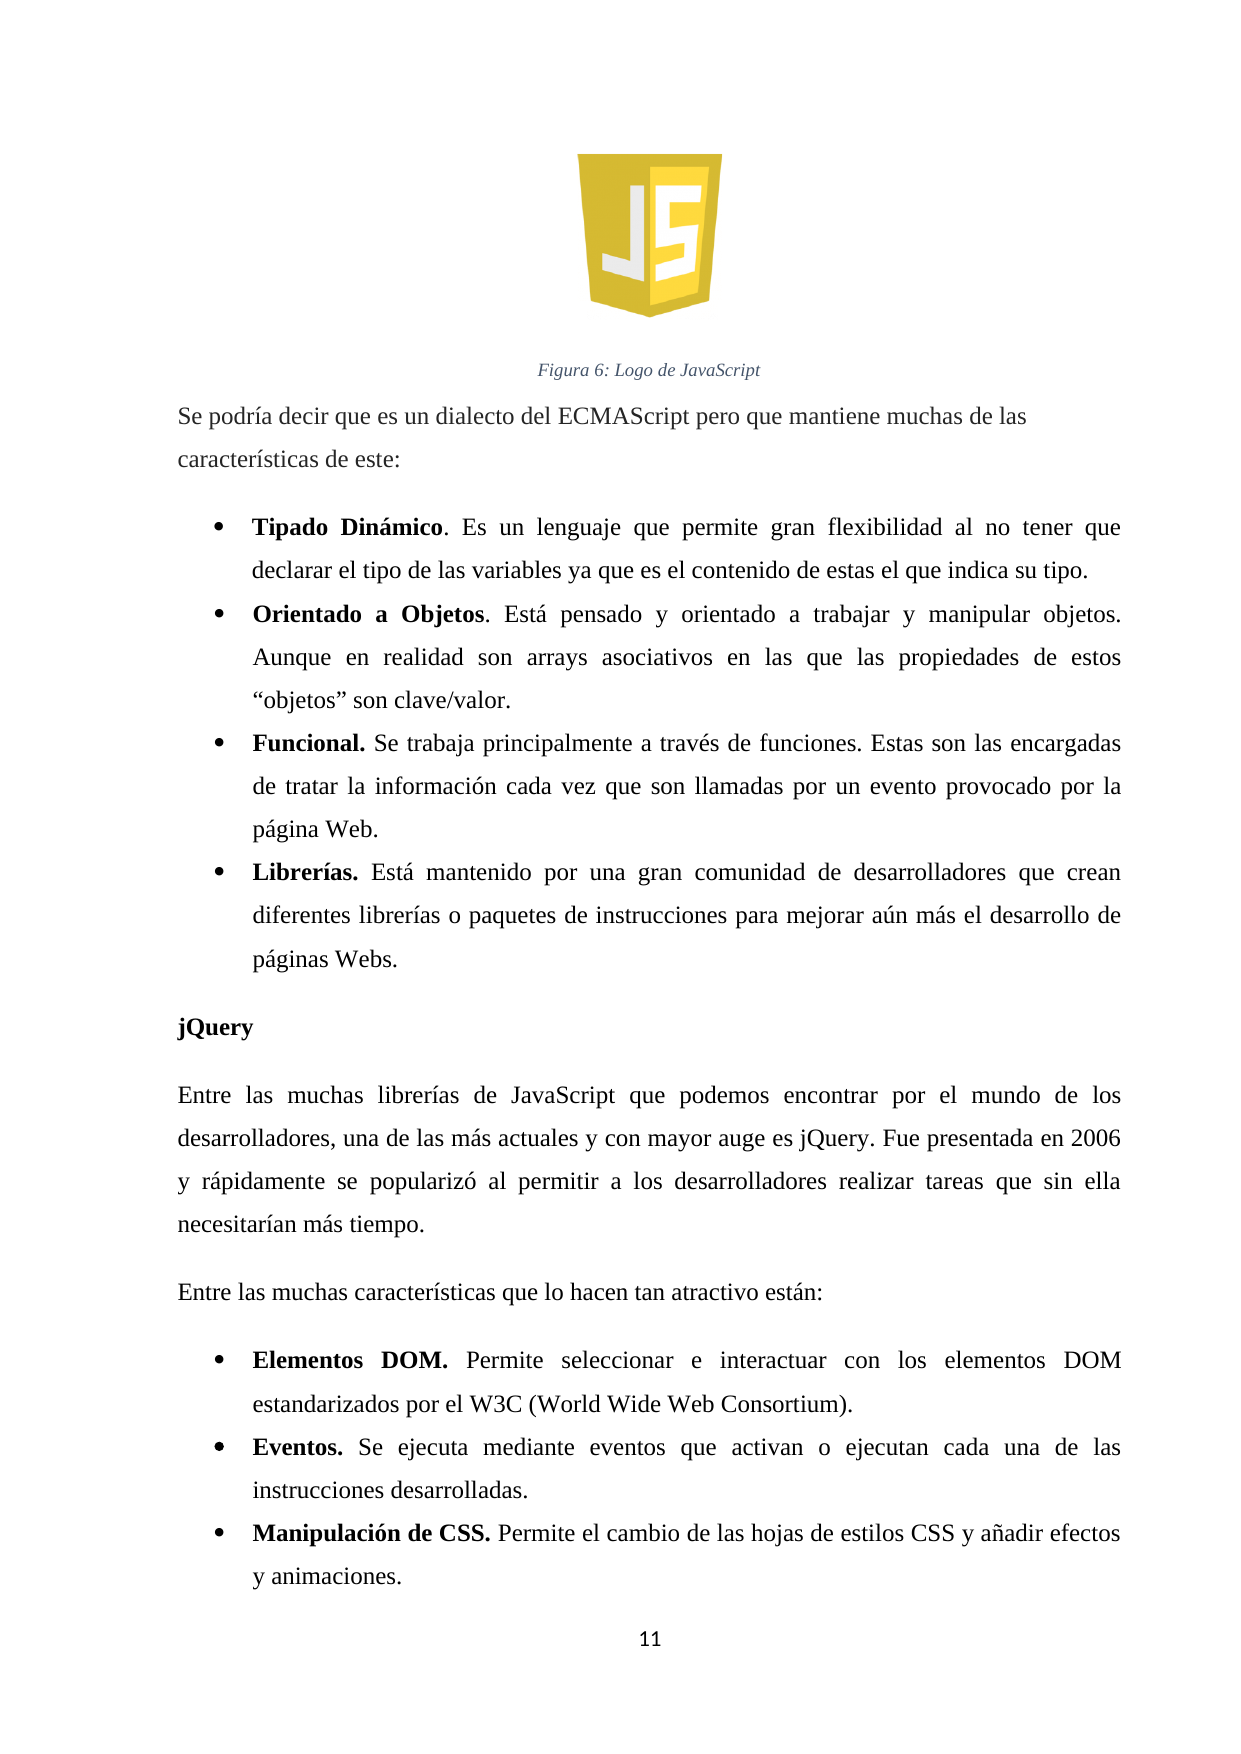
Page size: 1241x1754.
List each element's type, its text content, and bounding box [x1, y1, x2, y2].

text Entre las muchas librerías de JavaScript que podemos encontrar por el mundo de los desarrolladores, una de las más actuales y con mayor auge es jQuery. Fue presentada en 2006 y rápidamente se popularizó al permitir a los desarrolladores realizar tareas que sin ella necesitarían más tiempo. [177, 1080, 1122, 1238]
list Elementos DOM. Permite seleccionar e interactuar con los elementos DOM estandarizados por el W3C (World Wide Web Consortium). [215, 1346, 1122, 1417]
list Funcional. Se trabaja principalmente a través de funciones. Estas son las encargadas de tratar la información cada vez que son llamadas por un evento provocado por la página Web. [215, 728, 1122, 843]
text Figura 6: Logo de JavaScript [177, 359, 1122, 380]
text Se podría decir que es un dialecto del ECMAScript pero que mantiene muchas de las características de este: [177, 401, 1122, 473]
list Tipado Dinámico. Es un lenguaje que permite gran flexibilidad al no tener que declarar el tipo de las variables ya que es el contenido de estas el que indica su tipo. [214, 512, 1122, 584]
list Librerías. Está mantenido por una gran comunidad de desarrolladores que crean diferentes librerías o paquetes de instrucciones para mejorar aún más el desarrollo de páginas Webs. [215, 857, 1122, 972]
text Entre las muchas características que lo hacen tan atractivo están: [177, 1277, 1122, 1306]
list Orientado a Objetos. Está pensado y orientado a trabajar y manipular objetos. Aunque en realidad son arrays asociativos en las que las propiedades de estos “objetos” son clave/valor. [215, 599, 1122, 714]
list Manipulación de CSS. Permite el cambio de las hojas de estilos CSS y añadir efectos y animaciones. [215, 1518, 1122, 1590]
list Eventos. Se ejecuta mediante eventos que activan o ejecutan cada una de las instrucciones desarrolladas. [215, 1432, 1122, 1504]
text jQuery [177, 1012, 1122, 1041]
picture [574, 147, 725, 320]
